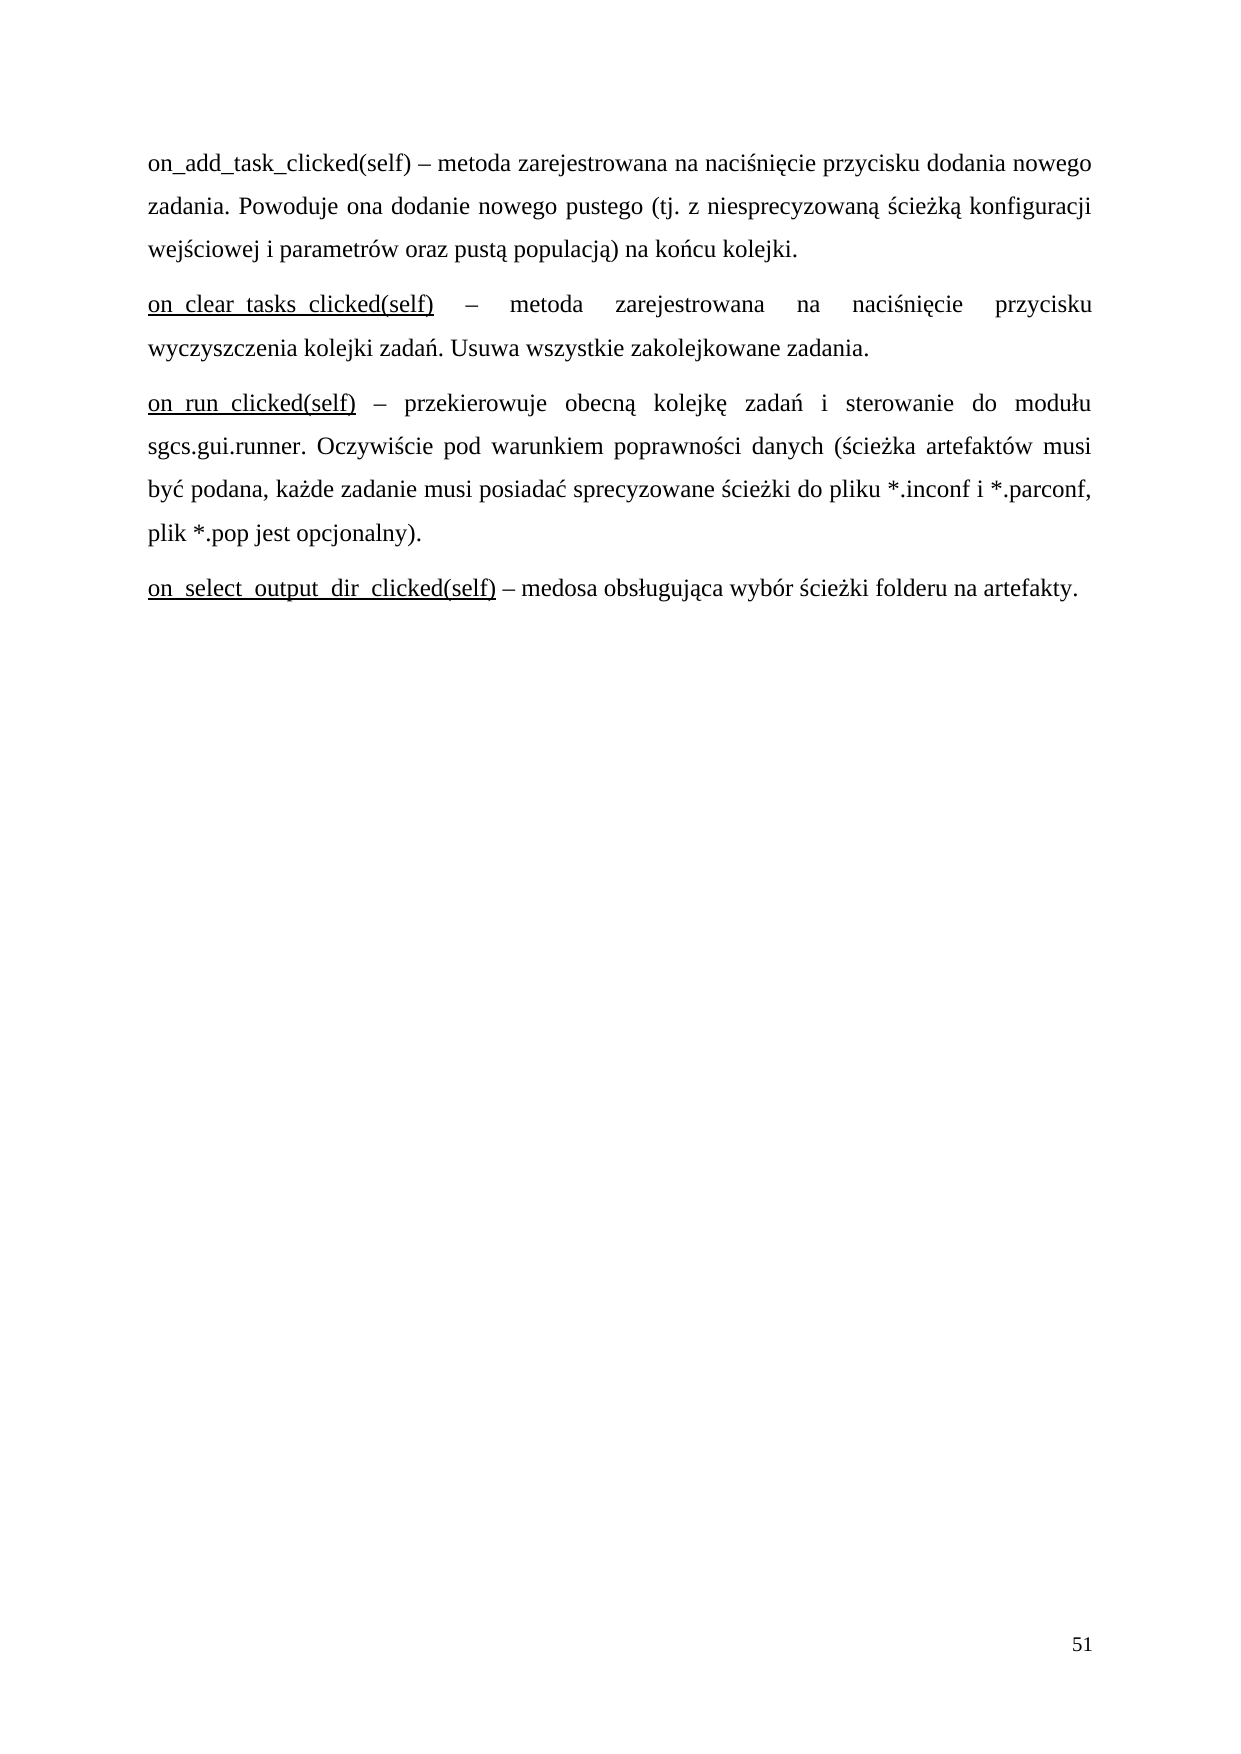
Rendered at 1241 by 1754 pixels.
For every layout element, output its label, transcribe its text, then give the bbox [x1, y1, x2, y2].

text on_add_task_clicked(self) – metoda zarejestrowana na naciśnięcie przycisku dodania nowego zadania. Powoduje ona dodanie nowego pustego (tj. z niesprecyzowaną ścieżką konfiguracji wejściowej i parametrów oraz pustą populacją) na końcu kolejki. [148, 148, 1093, 263]
text on_run_clicked(self) – przekierowuje obecną kolejkę zadań i sterowanie do modułu sgcs.gui.runner. Oczywiście pod warunkiem poprawności danych (ścieżka artefaktów musi być podana, każde zadanie musi posiadać sprecyzowane ścieżki do pliku *.inconf i *.parconf, plik *.pop jest opcjonalny). [148, 388, 1093, 546]
text on_select_output_dir_clicked(self) – medosa obsługująca wybór ścieżki folderu na artefakty. [148, 573, 1093, 602]
text on_clear_tasks_clicked(self) – metoda zarejestrowana na naciśnięcie przycisku wyczyszczenia kolejki zadań. Usuwa wszystkie zakolejkowane zadania. [148, 289, 1093, 361]
